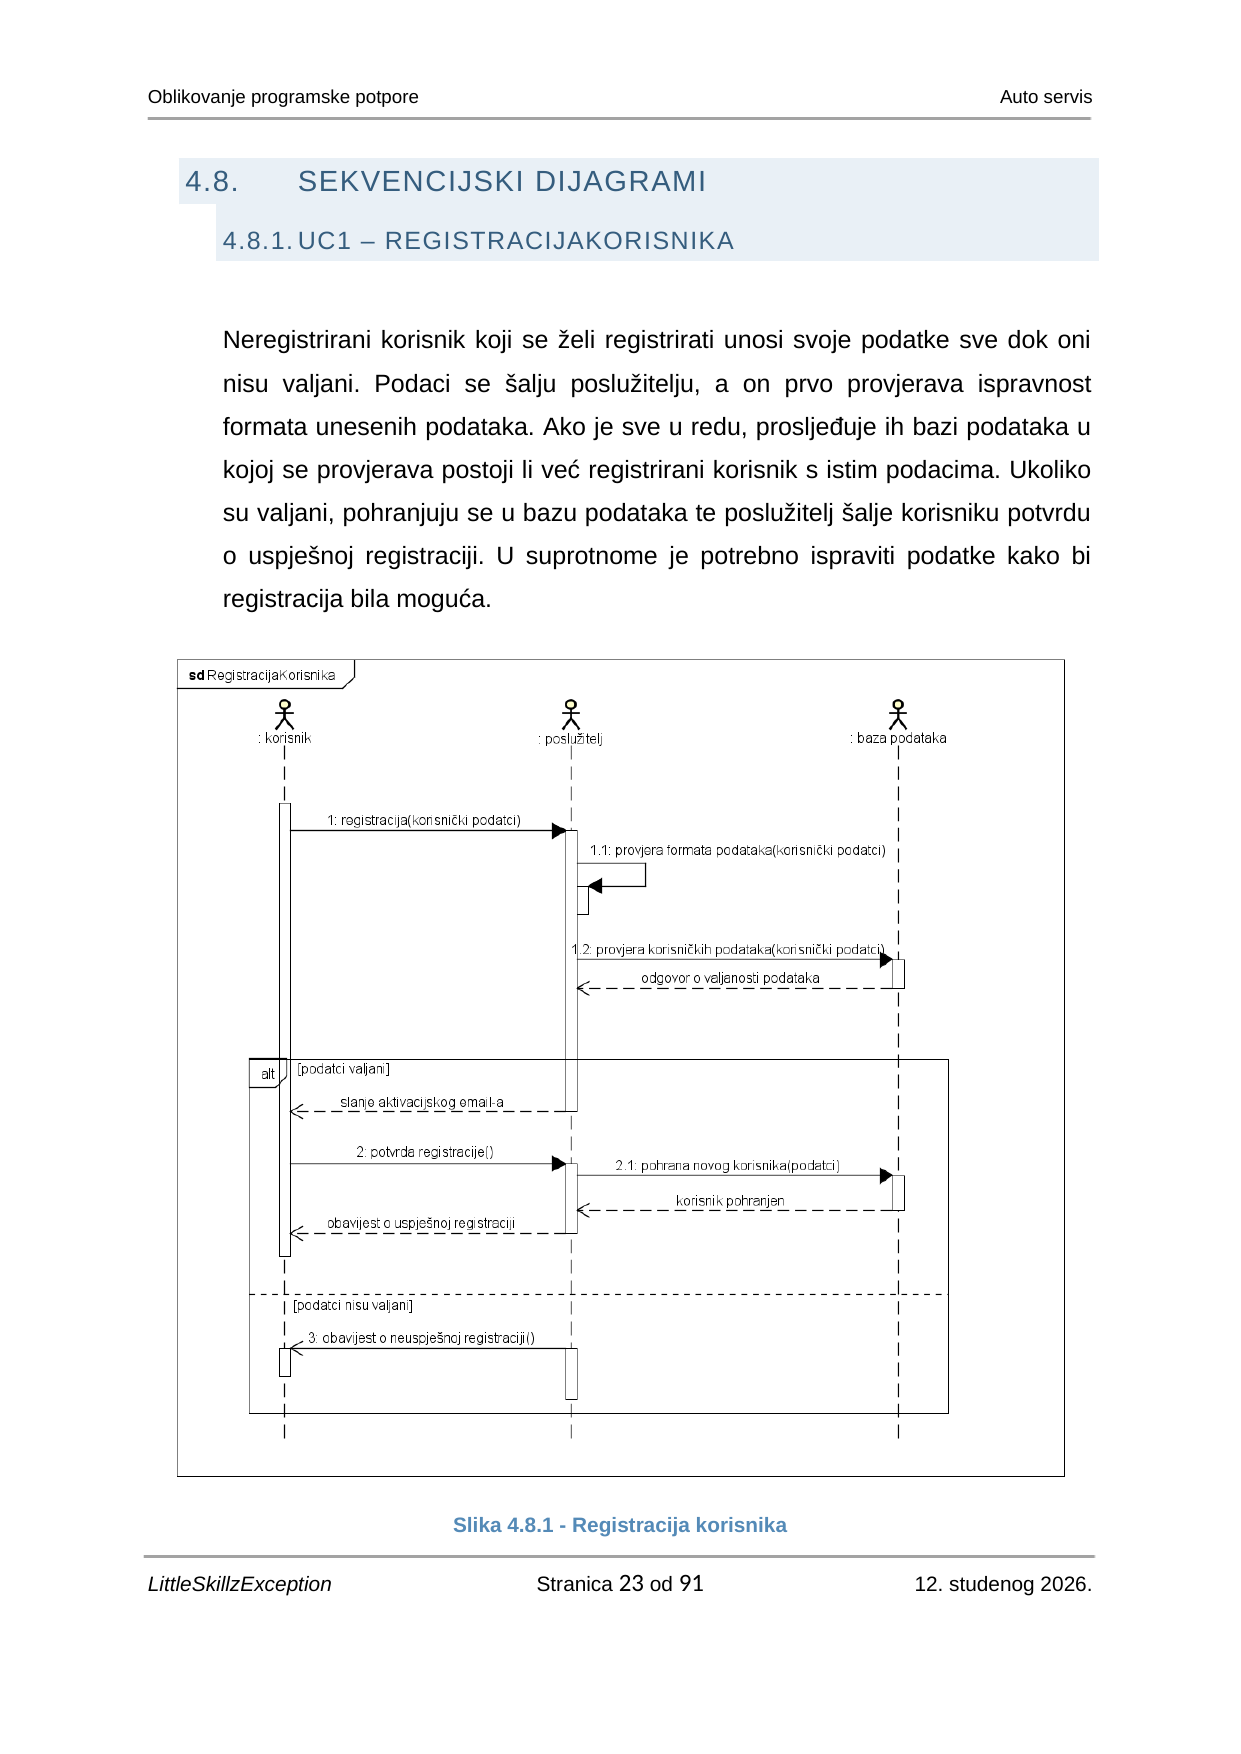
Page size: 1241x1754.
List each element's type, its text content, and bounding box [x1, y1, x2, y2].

subtitle UC1 – RegistracijaKorisnika [223, 226, 1093, 254]
subtitle SEKVENCIJSKI DIJAGRAMI [185, 164, 1093, 198]
text Slika 4.8.1 - Registracija korisnika [148, 1512, 1093, 1536]
text Neregistrirani korisnik koji se želi registrirati unosi svoje podatke sve dok oni nisu valjani. Podaci se šalju poslužitelju, a on prvo provjerava ispravnost formata unesenih podataka. Ako je sve u redu, prosljeđuje ih bazi podataka u kojoj se provjerava postoji li već registrirani korisnik s istim podacima. Ukoliko su valjani, pohranjuju se u bazu podataka te poslužitelj šalje korisniku potvrdu o uspješnoj registraciji. U suprotnome je potrebno ispraviti podatke kako bi registracija bila moguća. [223, 325, 1093, 613]
picture [166, 648, 1075, 1488]
